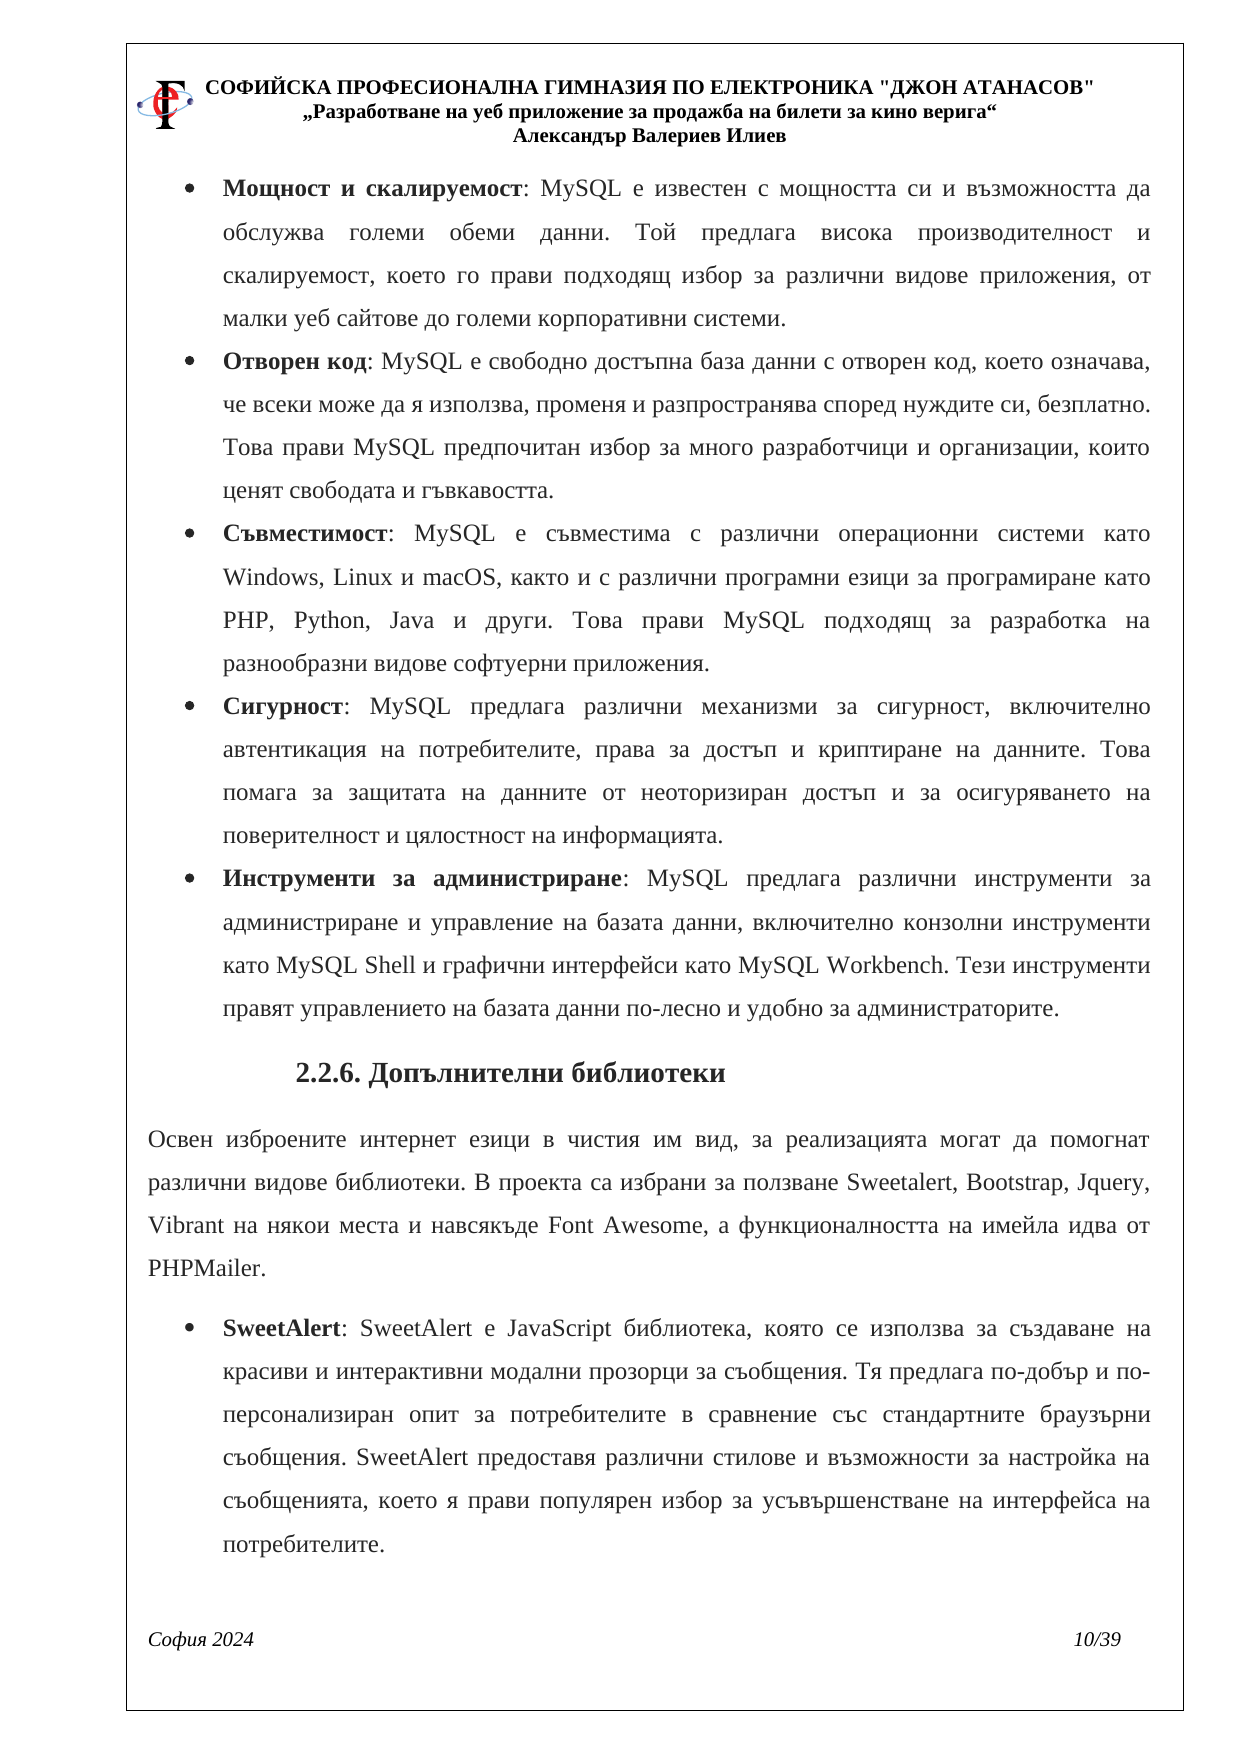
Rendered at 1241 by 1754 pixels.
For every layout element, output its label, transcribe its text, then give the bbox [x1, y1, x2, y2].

list Отворен код: MySQL е свободно достъпна база данни с отворен код, което означава, че всеки може да я използва, променя и разпространява според нуждите си, безплатно. Това прави MySQL предпочитан избор за много разработчици и организации, които ценят свободата и гъвкавостта. [185, 346, 1152, 504]
list Сигурност: MySQL предлага различни механизми за сигурност, включително автентикация на потребителите, права за достъп и криптиране на данните. Това помага за защитата на данните от неоторизиран достъп и за осигуряването на поверителност и цялостност на информацията. [185, 691, 1152, 849]
list SweetAlert: SweetAlert е JavaScript библиотека, която се използва за създаване на красиви и интерактивни модални прозорци за съобщения. Тя предлага по-добър и по-персонализиран опит за потребителите в сравнение със стандартните браузърни съобщения. SweetAlert предоставя различни стилове и възможности за настройка на съобщенията, което я прави популярен избор за усъвършенстване на интерфейса на потребителите. [185, 1313, 1152, 1557]
list Съвместимост: MySQL е съвместима с различни операционни системи като Windows, Linux и macOS, както и с различни програмни езици за програмиране като PHP, Python, Java и други. Това прави MySQL подходящ за разработка на разнообразни видове софтуерни приложения. [185, 518, 1152, 677]
list Инструменти за администриране: MySQL предлага различни инструменти за администриране и управление на базата данни, включително конзолни инструменти като MySQL Shell и графични интерфейси като MySQL Workbench. Тези инструменти правят управлението на базата данни по-лесно и удобно за администраторите. [185, 863, 1152, 1022]
text Освен изброените интернет езици в чистия им вид, за реализацията могат да помогнат различни видове библиотеки. В проекта са избрани за ползване Sweetalert, Bootstrap, Jquery, Vibrant на някои места и навсякъде Font Awesome, а функционалността на имейла идва от PHPMailer. [148, 1124, 1152, 1282]
subtitle 2.2.6. Допълнителни библиотеки [222, 1055, 1152, 1088]
list Мощност и скалируемост: MySQL е известен с мощността си и възможността да обслужва големи обеми данни. Той предлага висока производителност и скалируемост, което го прави подходящ избор за различни видове приложения, от малки уеб сайтове до големи корпоративни системи. [185, 173, 1152, 332]
